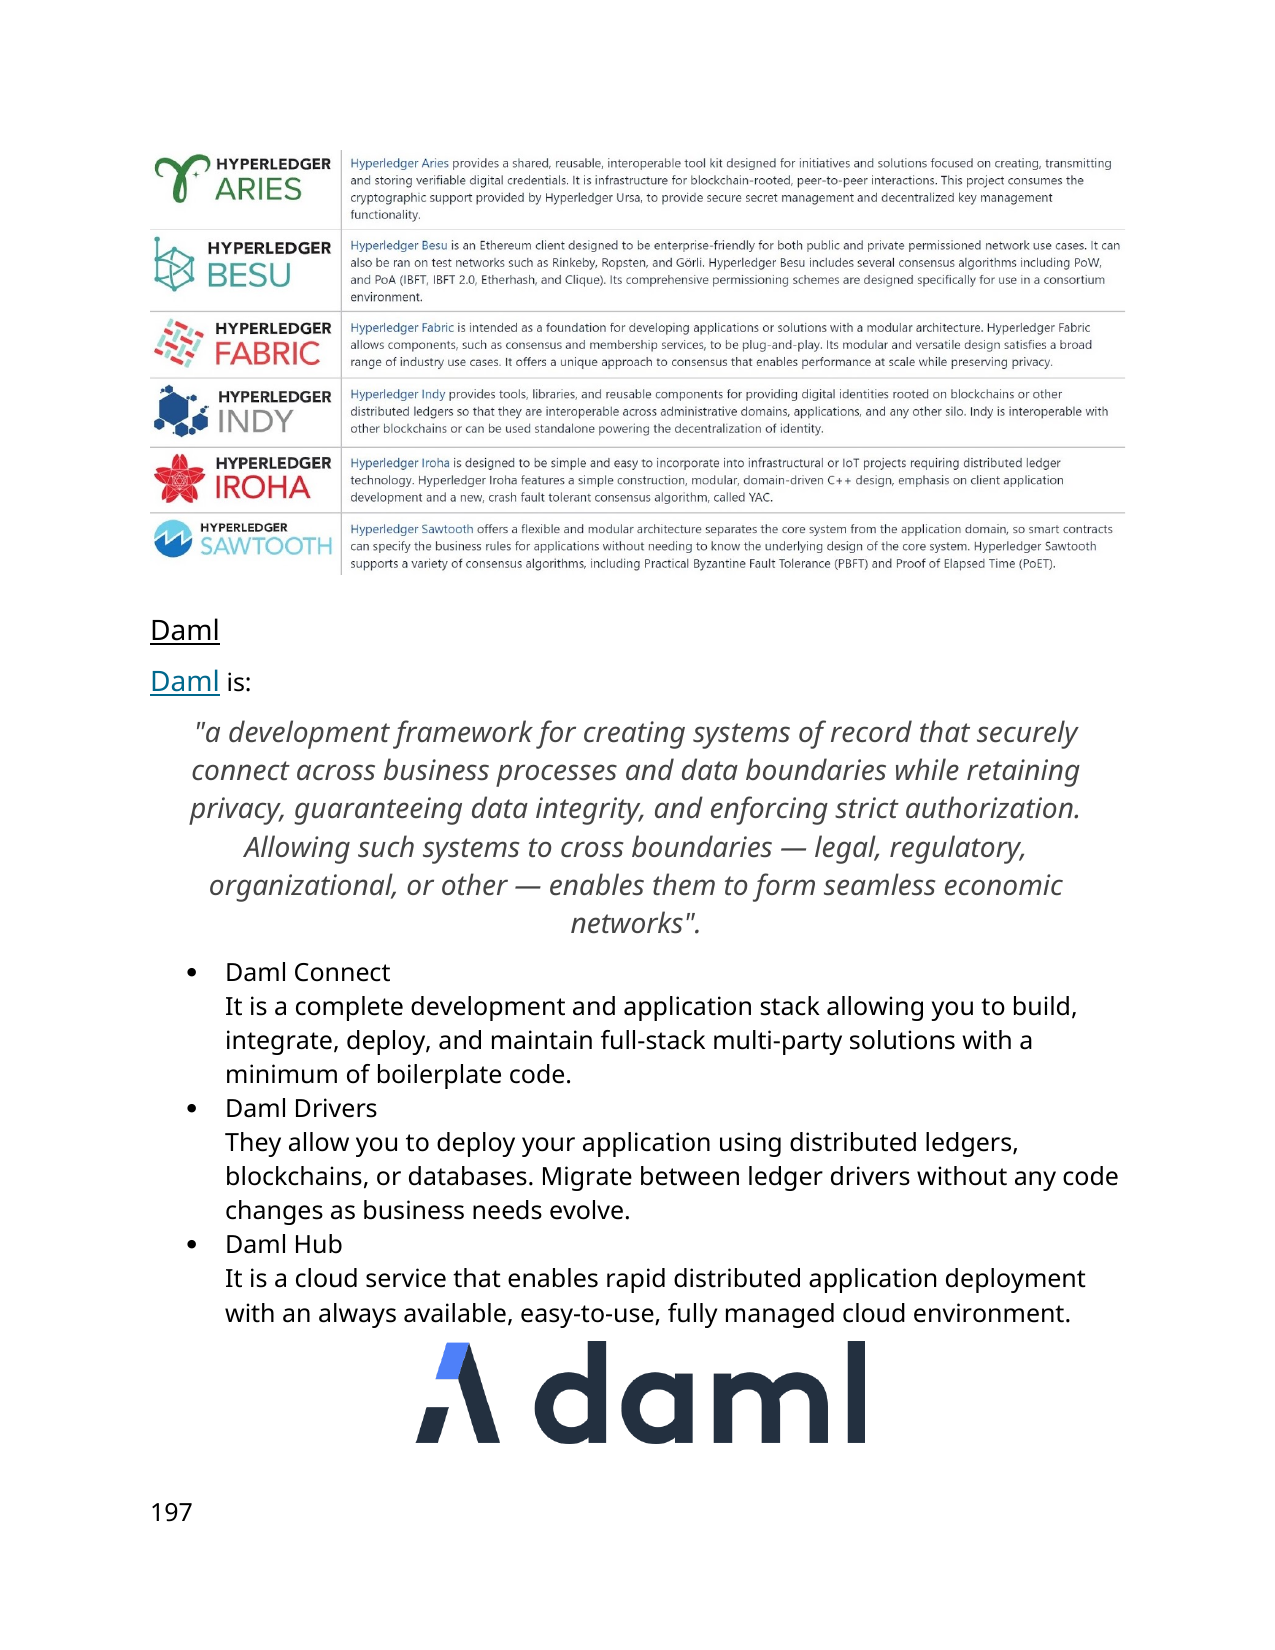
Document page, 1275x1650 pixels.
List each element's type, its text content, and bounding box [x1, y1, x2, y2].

text "a development framework for creating systems of record that securely connect across business processes and data boundaries while retaining privacy, guaranteeing data integrity, and enforcing strict authorization. Allowing such systems to cross boundaries — legal, regulatory, organizational, or other — enables them to form seamless economic networks". [150, 712, 1125, 942]
list Daml Drivers They allow you to deploy your application using distributed ledgers, blockchains, or databases. Migrate between ledger drivers without any code changes as business needs evolve. [187, 1091, 1125, 1227]
list Daml Hub It is a cloud service that enables rapid distributed application deployment with an always available, easy-to-use, fully managed cloud environment. [187, 1227, 1125, 1329]
picture [415, 1341, 865, 1444]
text Daml is: [150, 661, 1125, 699]
list Daml Connect It is a complete development and application stack allowing you to build, integrate, deploy, and maintain full-stack multi-party solutions with a minimum of boilerplate code. [187, 954, 1125, 1091]
subtitle Daml [150, 610, 1125, 649]
picture [150, 150, 1125, 575]
